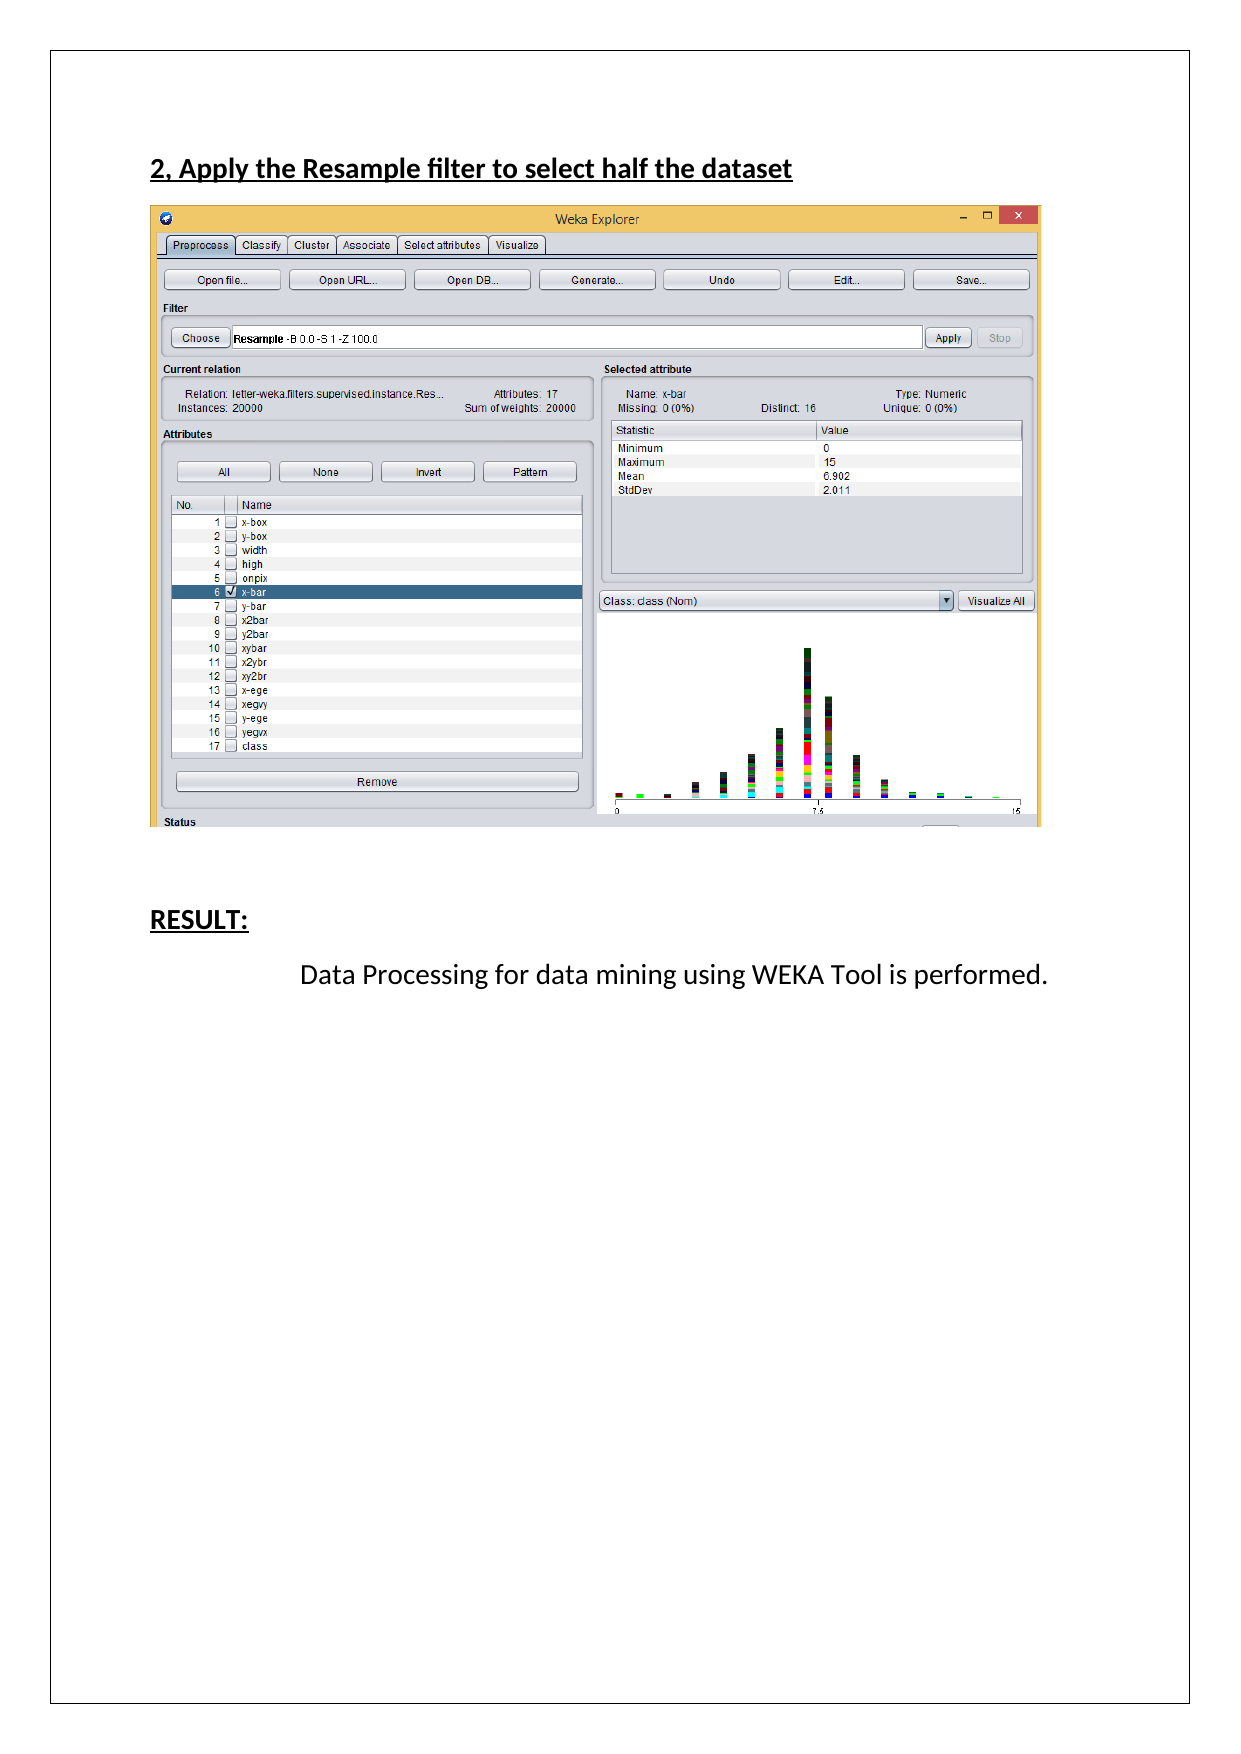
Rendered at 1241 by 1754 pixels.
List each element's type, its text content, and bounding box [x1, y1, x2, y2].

text 2, Apply the Resample filter to select half the dataset [150, 150, 1090, 186]
picture [150, 205, 1042, 827]
text Data Processing for data mining using WEKA Tool is performed. [150, 956, 1090, 992]
text RESULT: [150, 901, 1090, 937]
